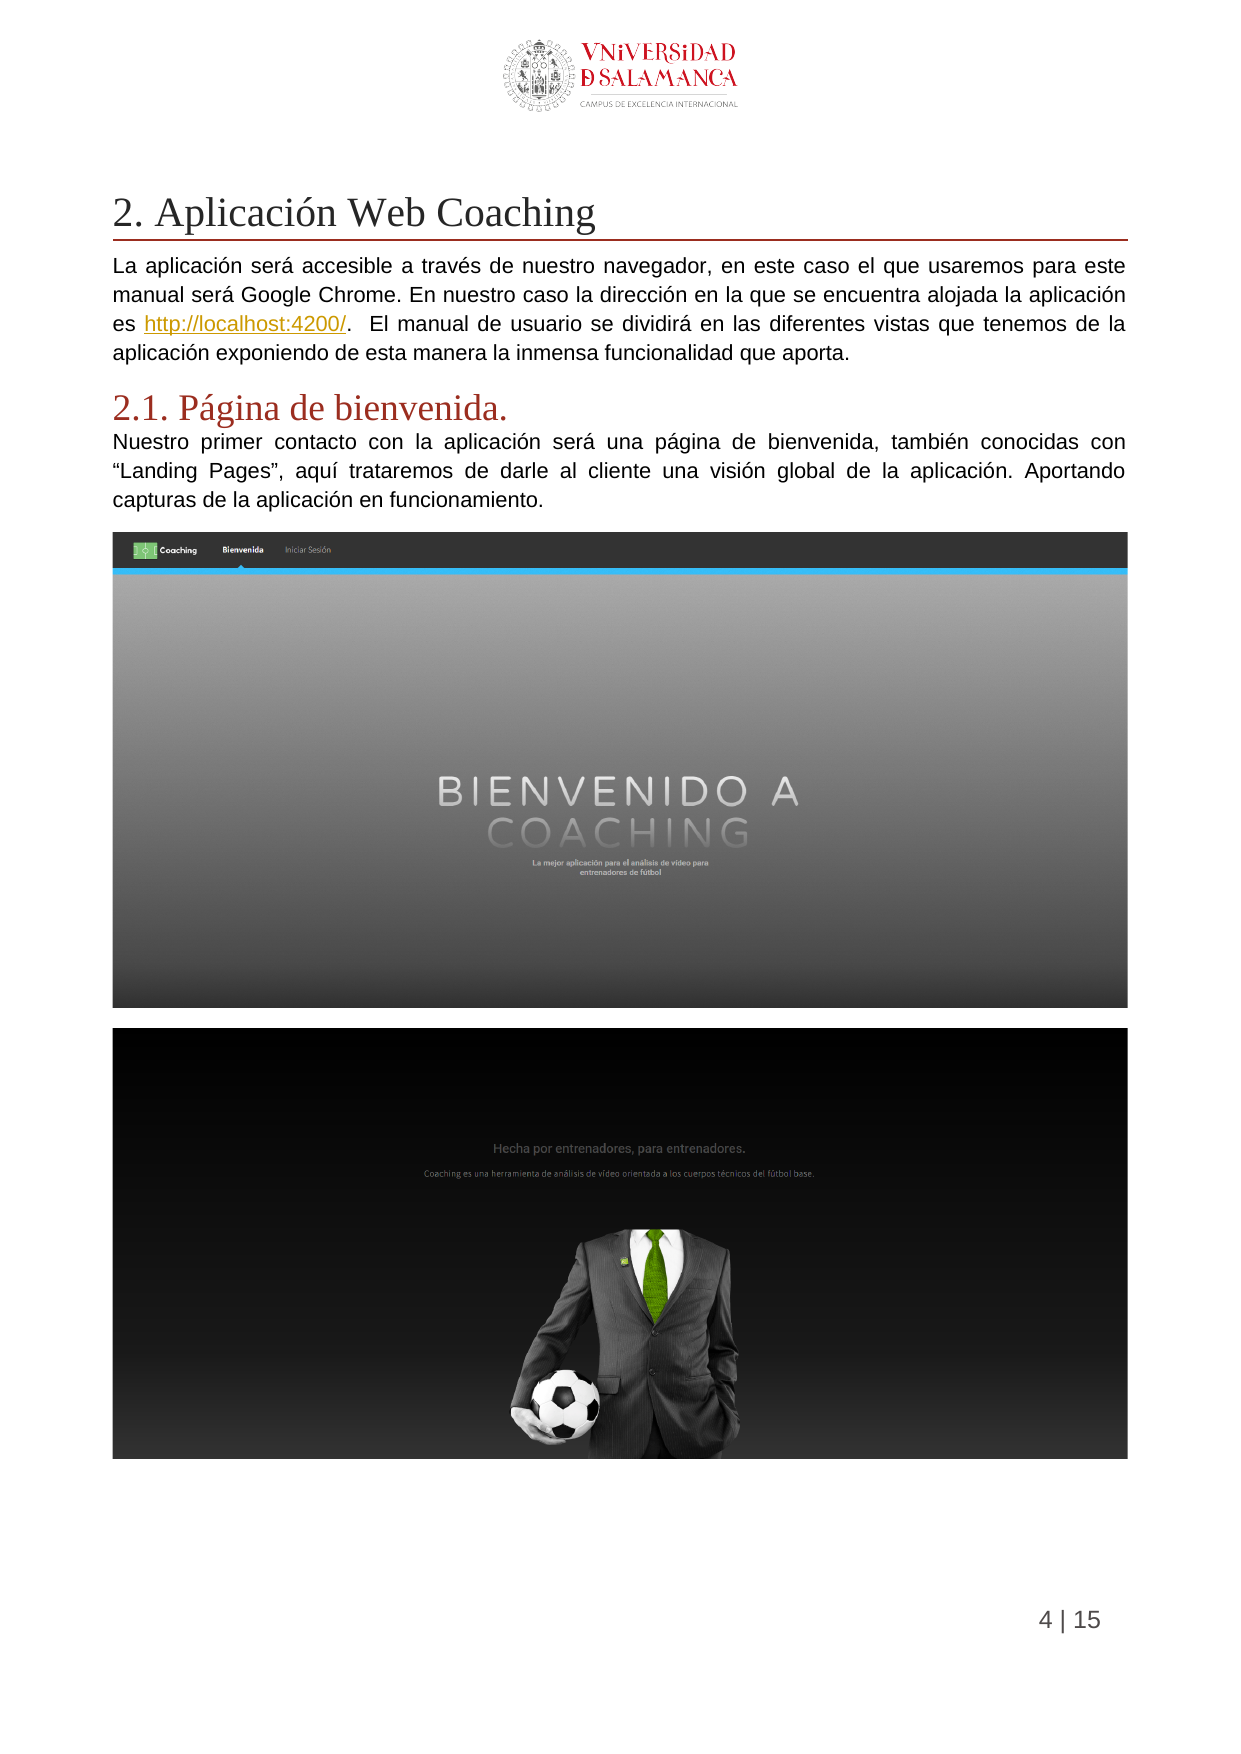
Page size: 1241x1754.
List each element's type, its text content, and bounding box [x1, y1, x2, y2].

subtitle 2.1. Página de bienvenida. [112, 386, 1128, 429]
picture [112, 1028, 1128, 1459]
text Nuestro primer contacto con la aplicación será una página de bienvenida, también conocidas con “Landing Pages”, aquí trataremos de darle al cliente una visión global de la aplicación. Aportando capturas de la aplicación en funcionamiento. [112, 429, 1128, 512]
picture [112, 532, 1128, 1008]
text La aplicación será accesible a través de nuestro navegador, en este caso el que usaremos para este manual será Google Chrome. En nuestro caso la dirección en la que se encuentra alojada la aplicación es http://localhost:4200/. El manual de usuario se dividirá en las diferentes vistas que tenemos de la aplicación exponiendo de esta manera la inmensa funcionalidad que aporta. [112, 253, 1128, 365]
picture [499, 36, 742, 116]
subtitle 2. Aplicación Web Coaching [112, 187, 1128, 241]
